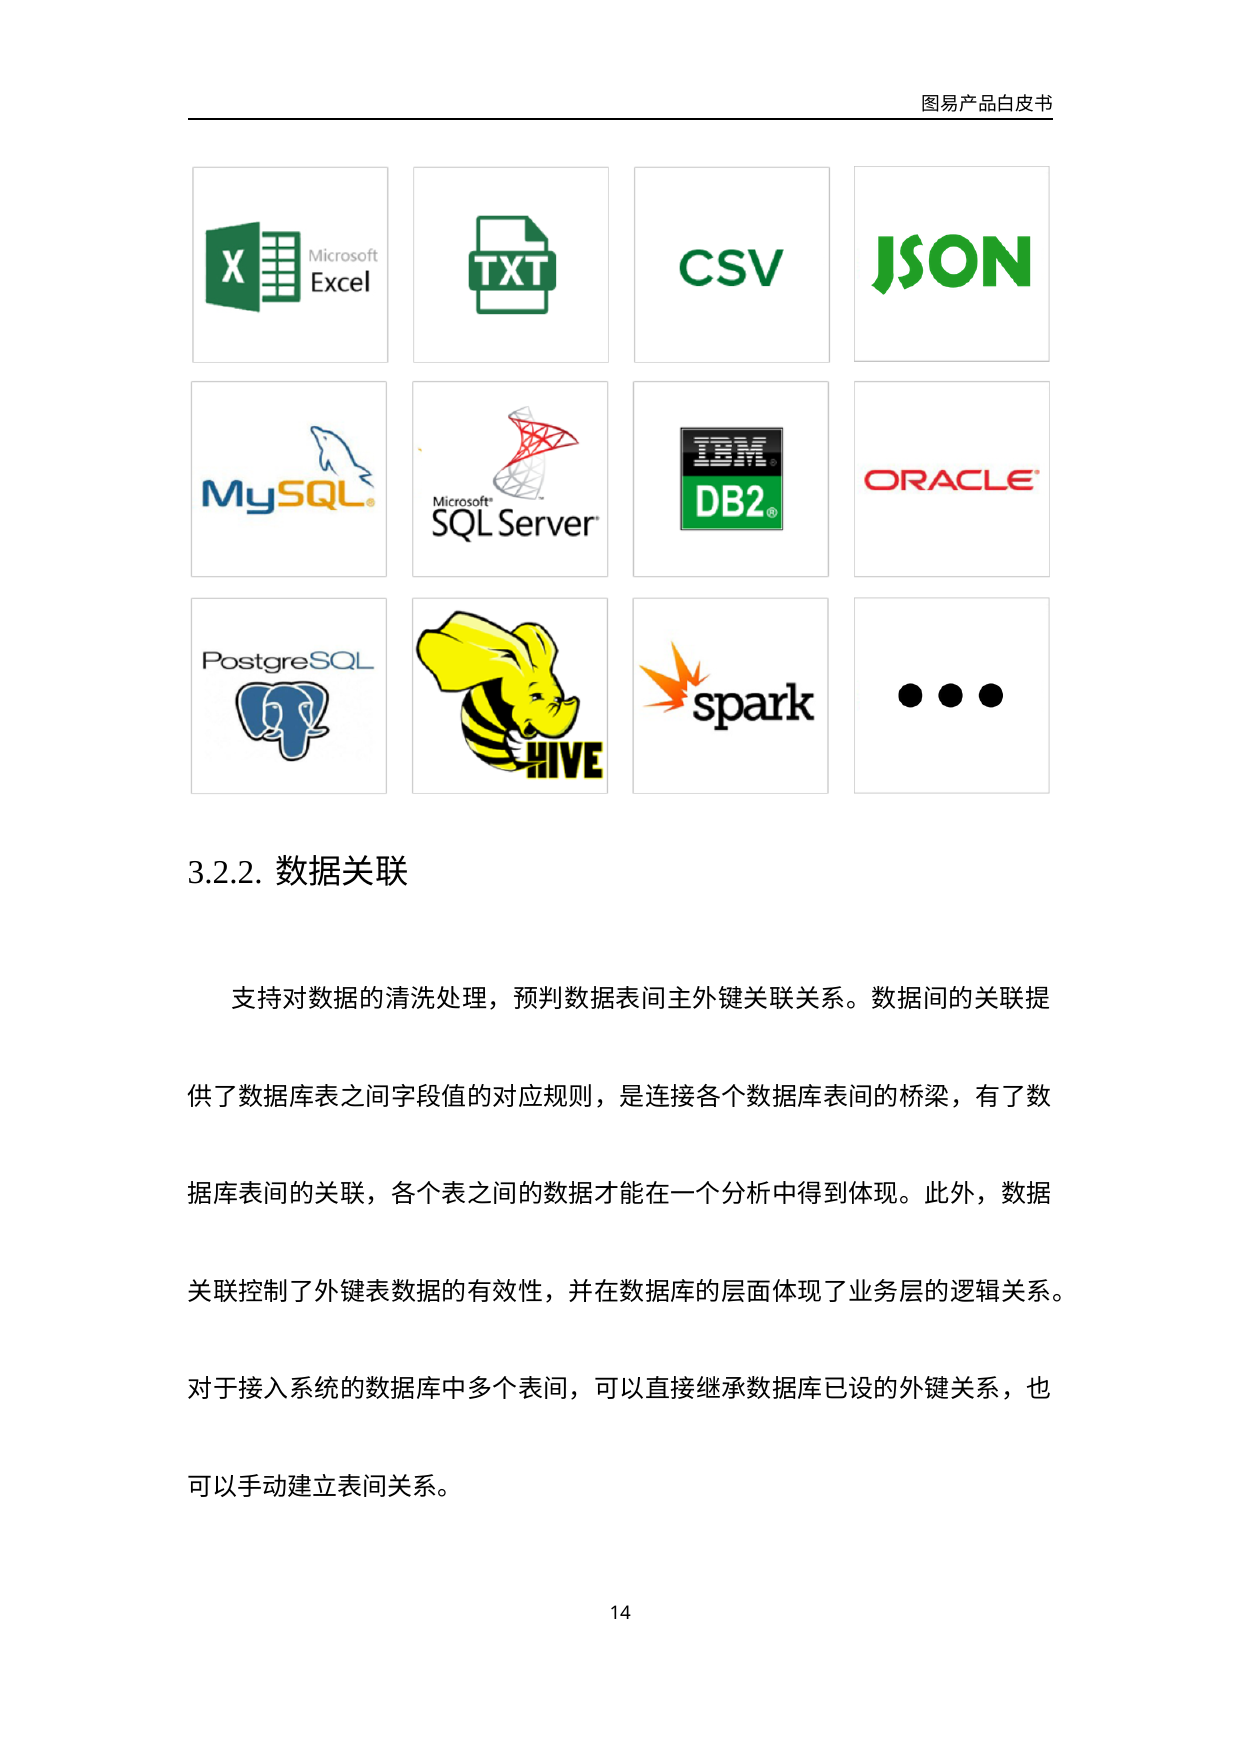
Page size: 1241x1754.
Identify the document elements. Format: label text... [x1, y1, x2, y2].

subtitle 数据关联 [187, 837, 1053, 902]
text 支持对数据的清洗处理，预判数据表间主外键关联关系。数据间的关联提供了数据库表之间字段值的对应规则，是连接各个数据库表间的桥梁，有了数据库表间的关联，各个表之间的数据才能在一个分析中得到体现。此外，数据关联控制了外键表数据的有效性，并在数据库的层面体现了业务层的逻辑关系。对于接入系统的数据库中多个表间，可以直接继承数据库已设的外键关系，也可以手动建立表间关系。 [187, 964, 1053, 1517]
picture [187, 159, 1053, 797]
